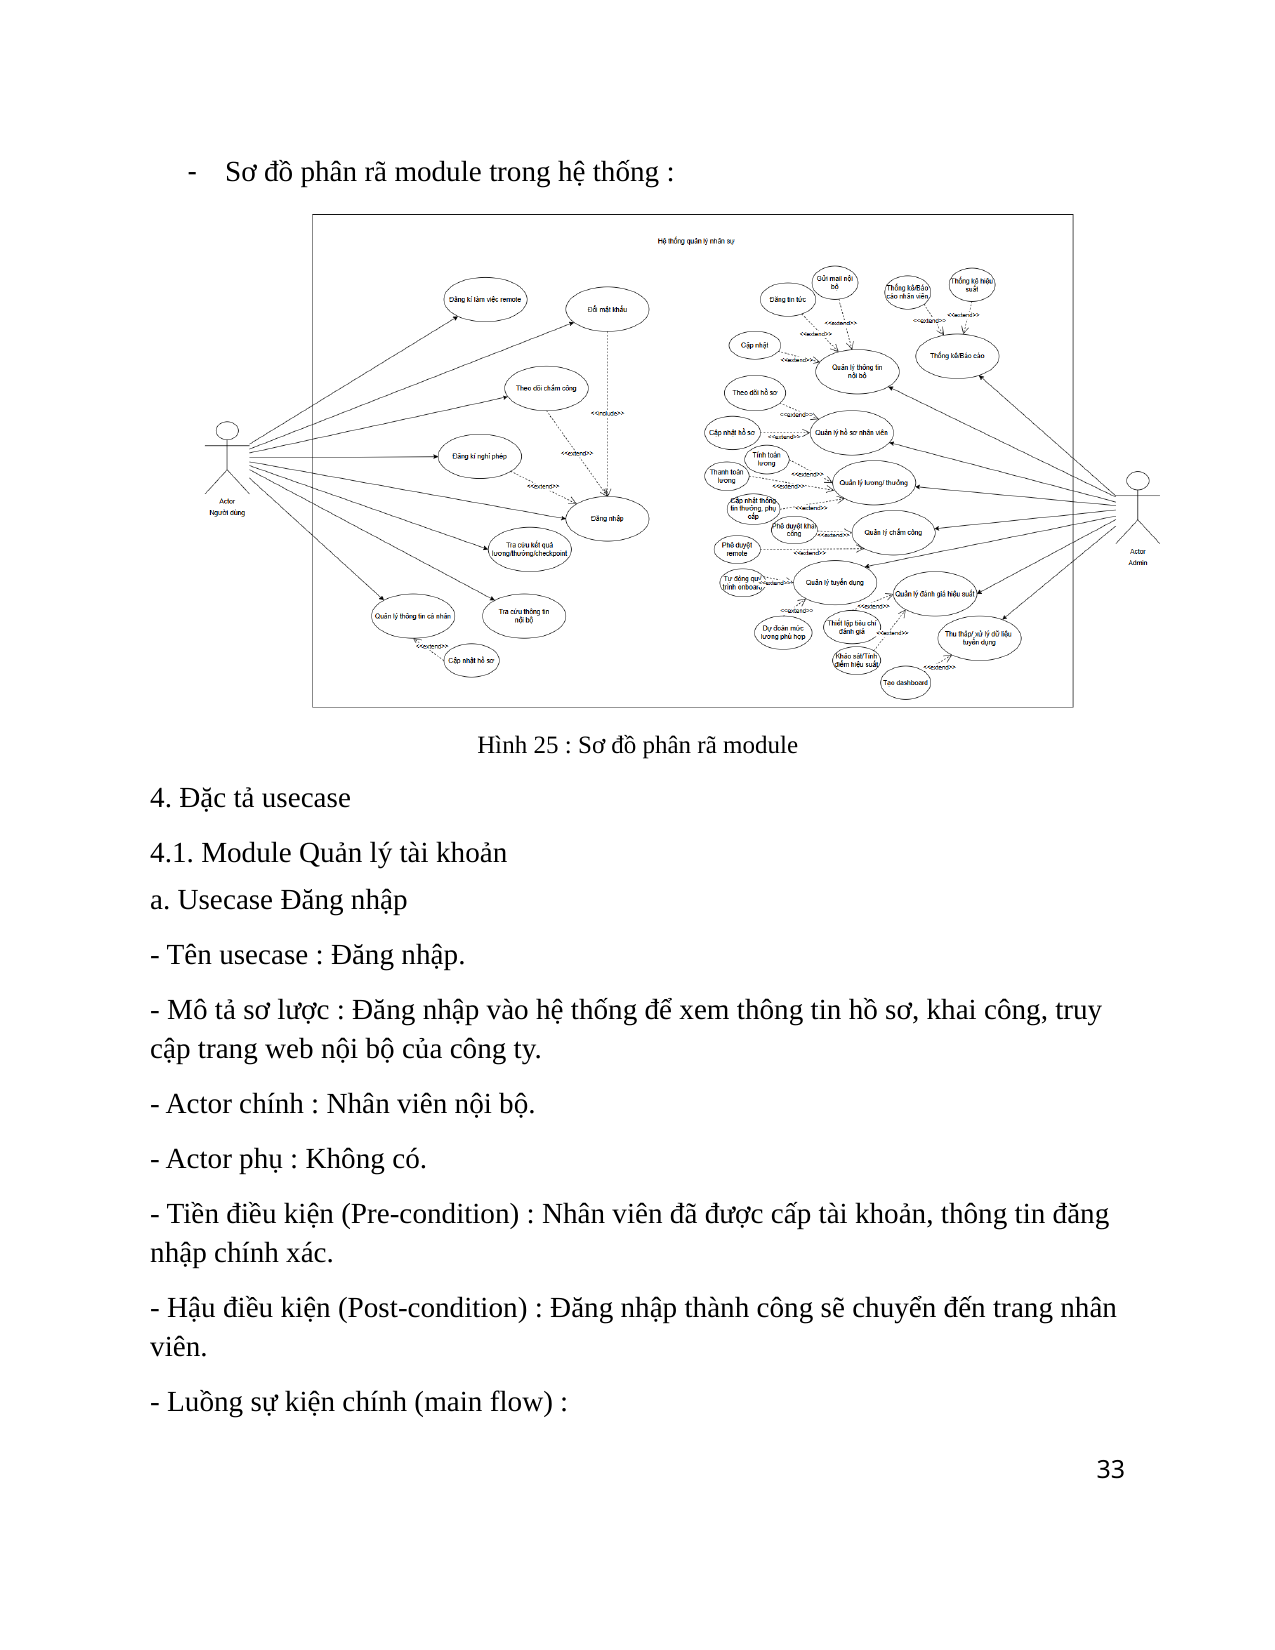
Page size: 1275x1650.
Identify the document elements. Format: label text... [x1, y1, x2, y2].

text - Luồng sự kiện chính (main flow) : [150, 1384, 1125, 1418]
text Hình 25 : Sơ đồ phân rã module [150, 730, 1125, 759]
text a. Usecase Đăng nhập [150, 882, 1125, 916]
text - Actor chính : Nhân viên nội bộ. [150, 1086, 1125, 1120]
subtitle 4.1. Module Quản lý tài khoản [150, 835, 1125, 869]
text - Hậu điều kiện (Post-condition) : Đăng nhập thành công sẽ chuyển đến trang nhân viên. [150, 1290, 1125, 1362]
text - Tiền điều kiện (Pre-condition) : Nhân viên đã được cấp tài khoản, thông tin đăng nhập chính xác. [150, 1197, 1125, 1269]
subtitle 4. Đặc tả usecase [150, 780, 1125, 813]
list Sơ đồ phân rã module trong hệ thống : [187, 150, 1125, 190]
text - Actor phụ : Không có. [150, 1141, 1125, 1175]
text - Tên usecase : Đăng nhập. [150, 937, 1125, 971]
picture [187, 212, 1163, 709]
text - Mô tả sơ lược : Đăng nhập vào hệ thống để xem thông tin hồ sơ, khai công, truy cập trang web nội bộ của công ty. [150, 992, 1125, 1064]
